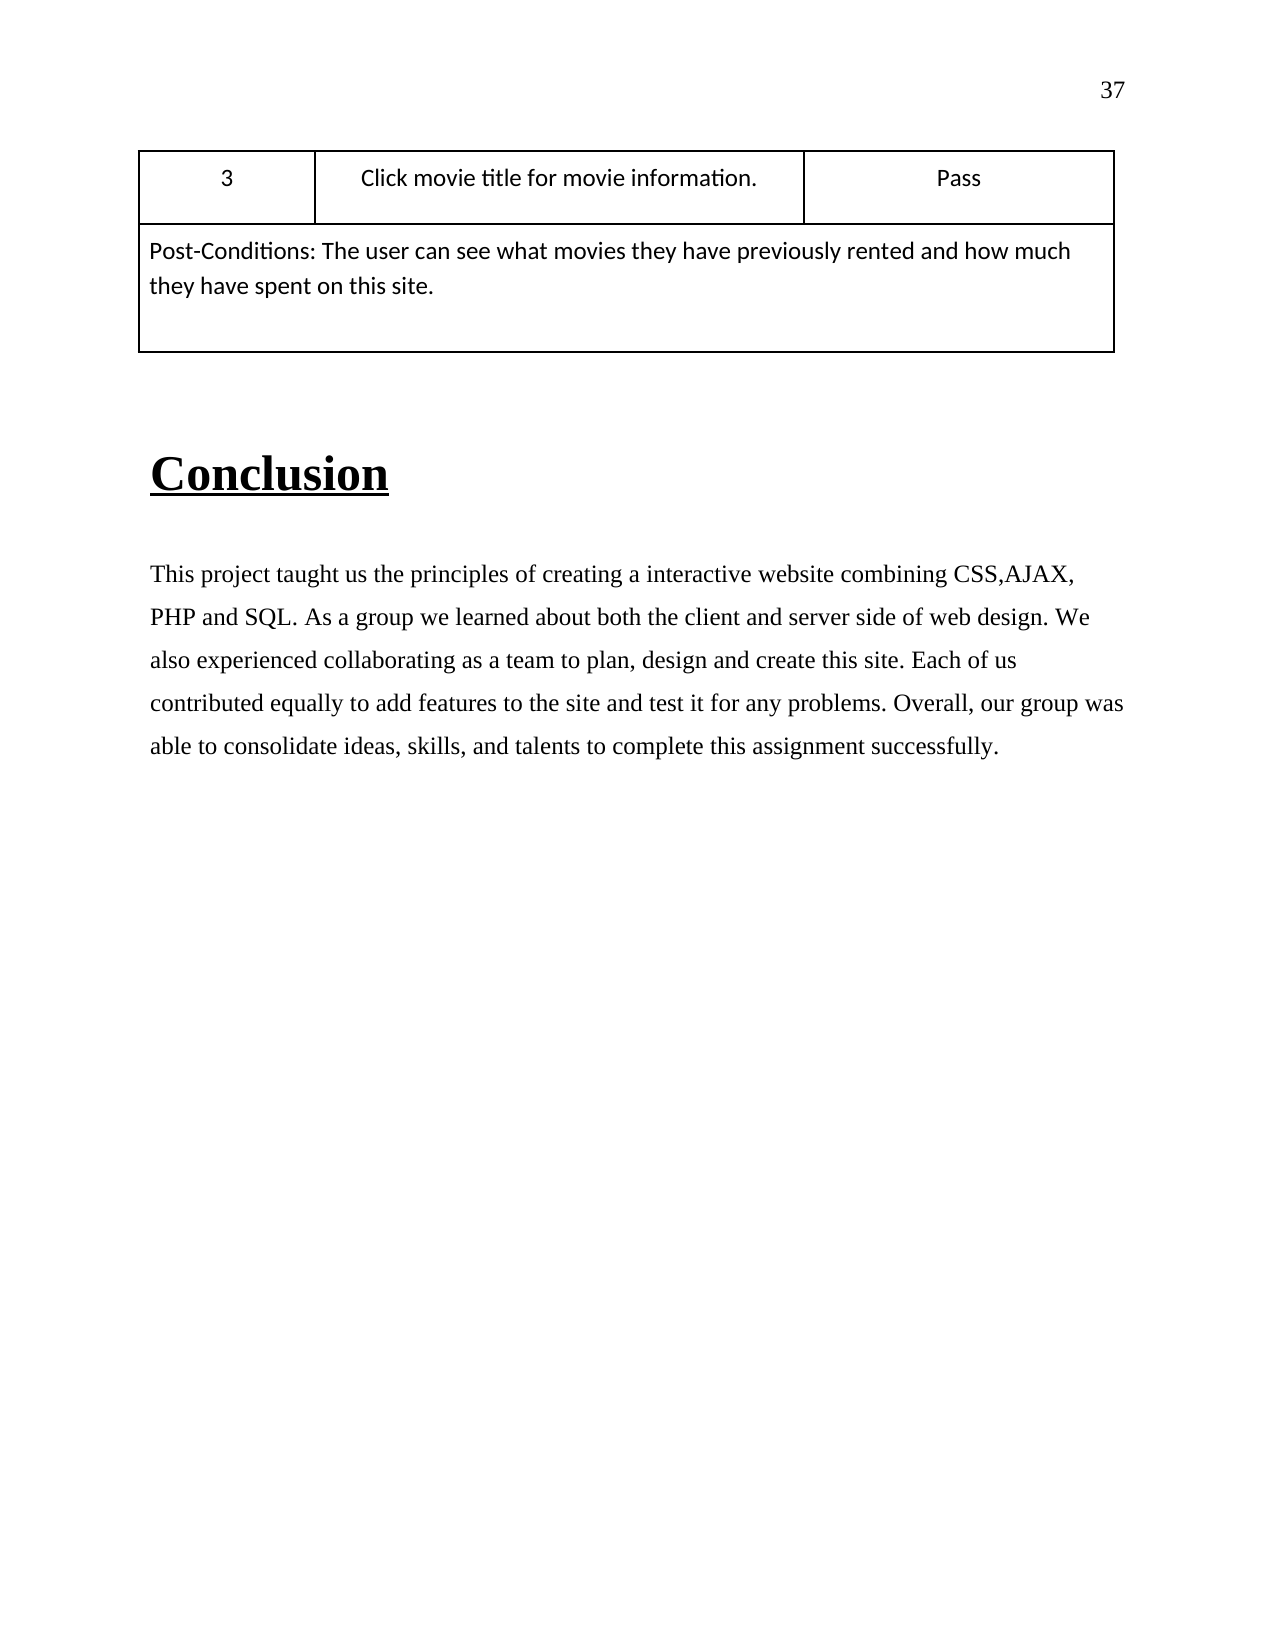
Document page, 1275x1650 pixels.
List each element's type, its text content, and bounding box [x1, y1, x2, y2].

table_cell 3 [140, 152, 314, 223]
text Conclusion [150, 444, 1125, 501]
table_cell Pass [805, 152, 1113, 223]
text This project taught us the principles of creating a interactive website combining CSS,AJAX, PHP and SQL. As a group we learned about both the client and server side of web design. We also experienced collaborating as a team to plan, design and create this site. Each of us contributed equally to add features to the site and test it for any problems. Overall, our group was able to consolidate ideas, skills, and talents to complete this assignment successfully. [150, 559, 1125, 760]
table_cell Post-Conditions: The user can see what movies they have previously rented and how much they have spent on this site. [140, 225, 1113, 351]
table_cell Click movie title for movie information. [316, 152, 803, 223]
